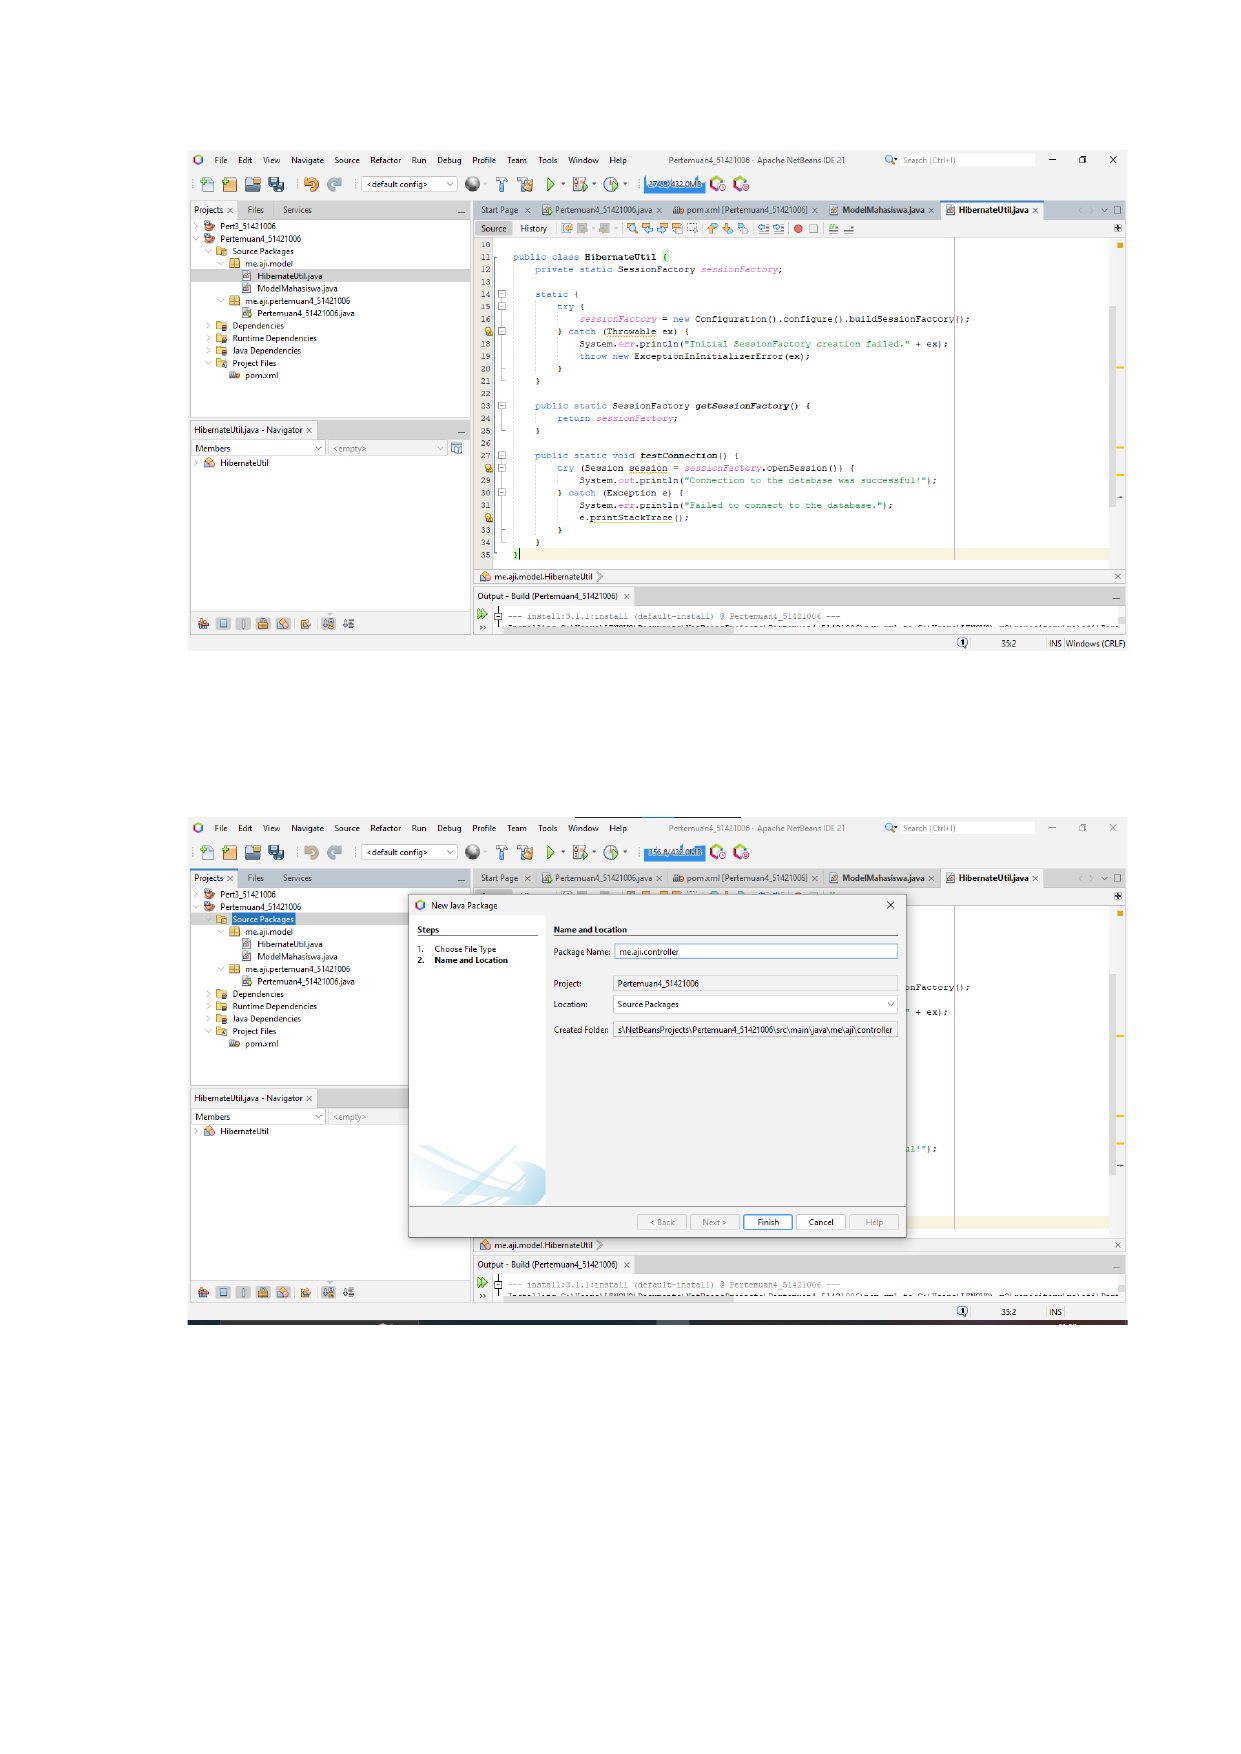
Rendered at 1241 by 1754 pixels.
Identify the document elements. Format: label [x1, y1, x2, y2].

picture [187, 150, 1128, 651]
picture [187, 817, 1128, 1325]
